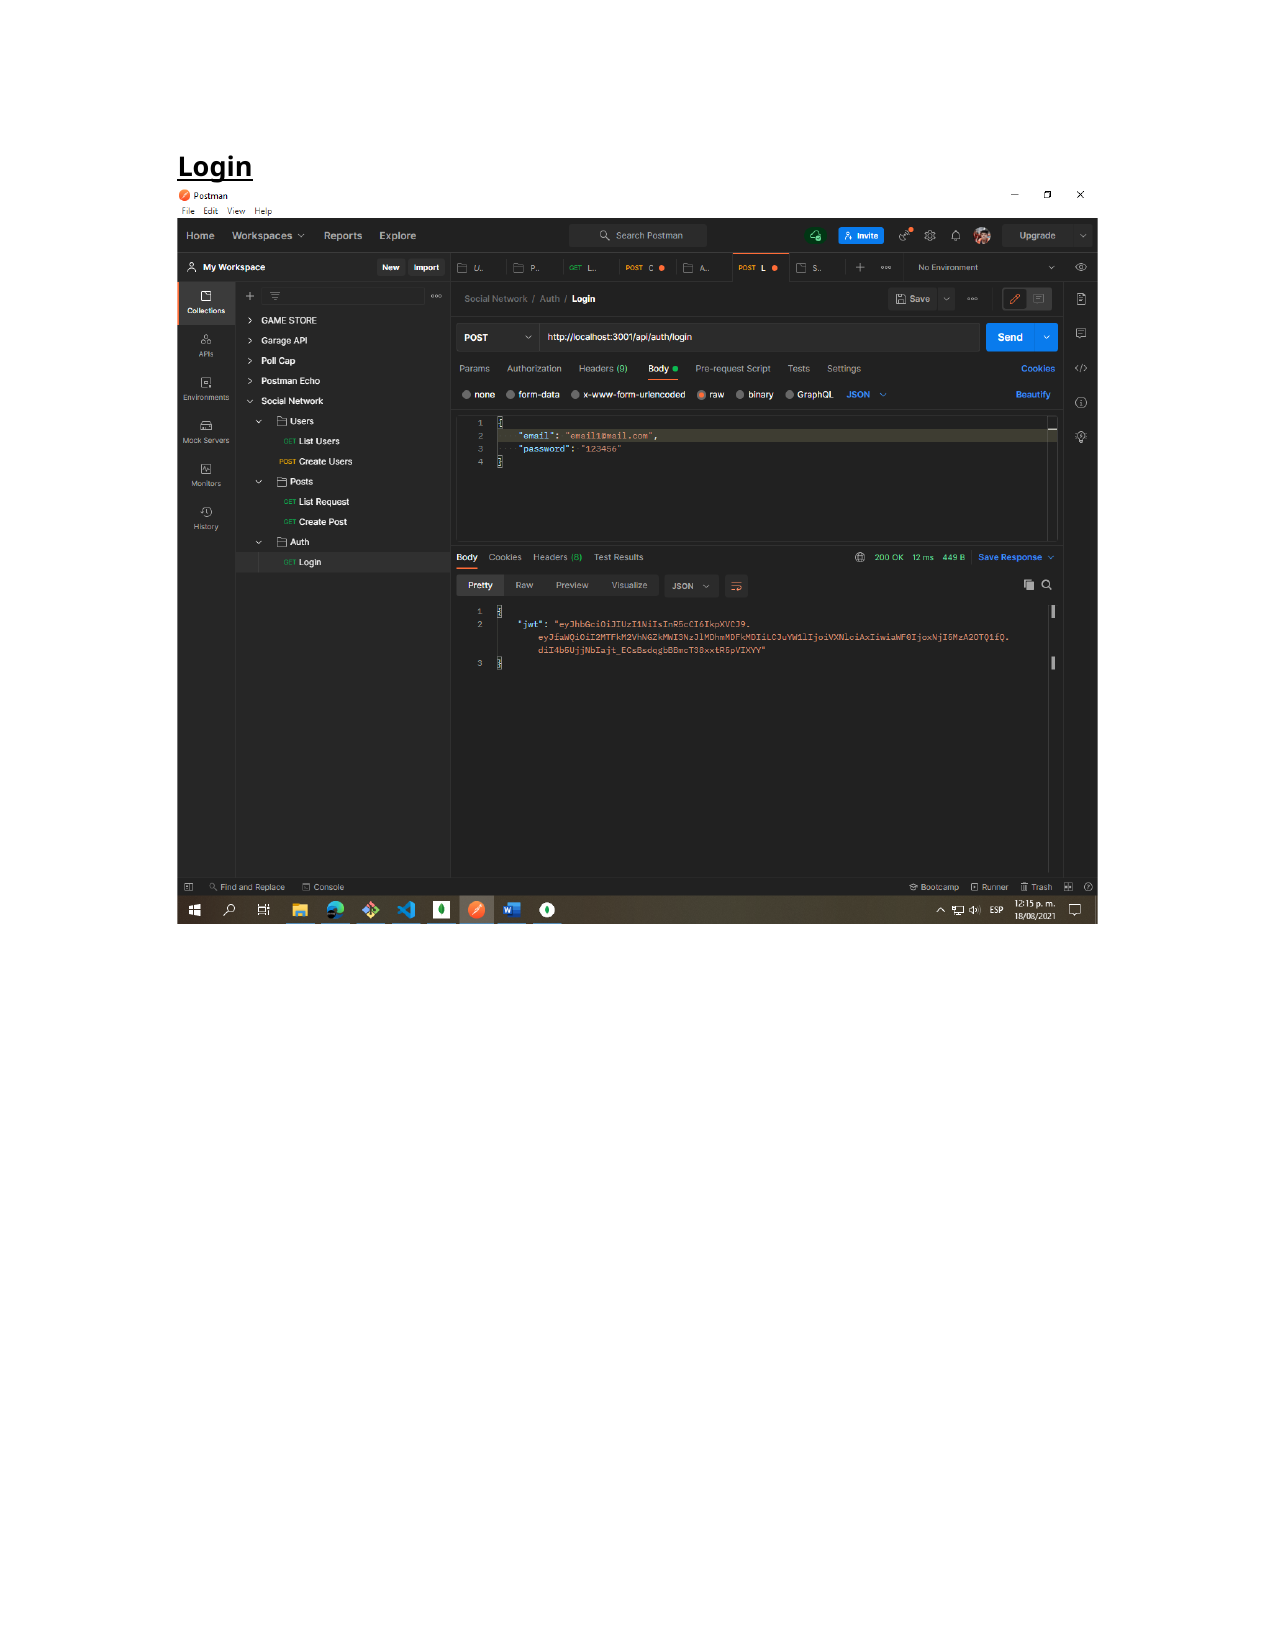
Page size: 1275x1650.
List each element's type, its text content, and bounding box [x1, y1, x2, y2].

subtitle Login [177, 148, 1098, 184]
picture [177, 187, 1098, 924]
